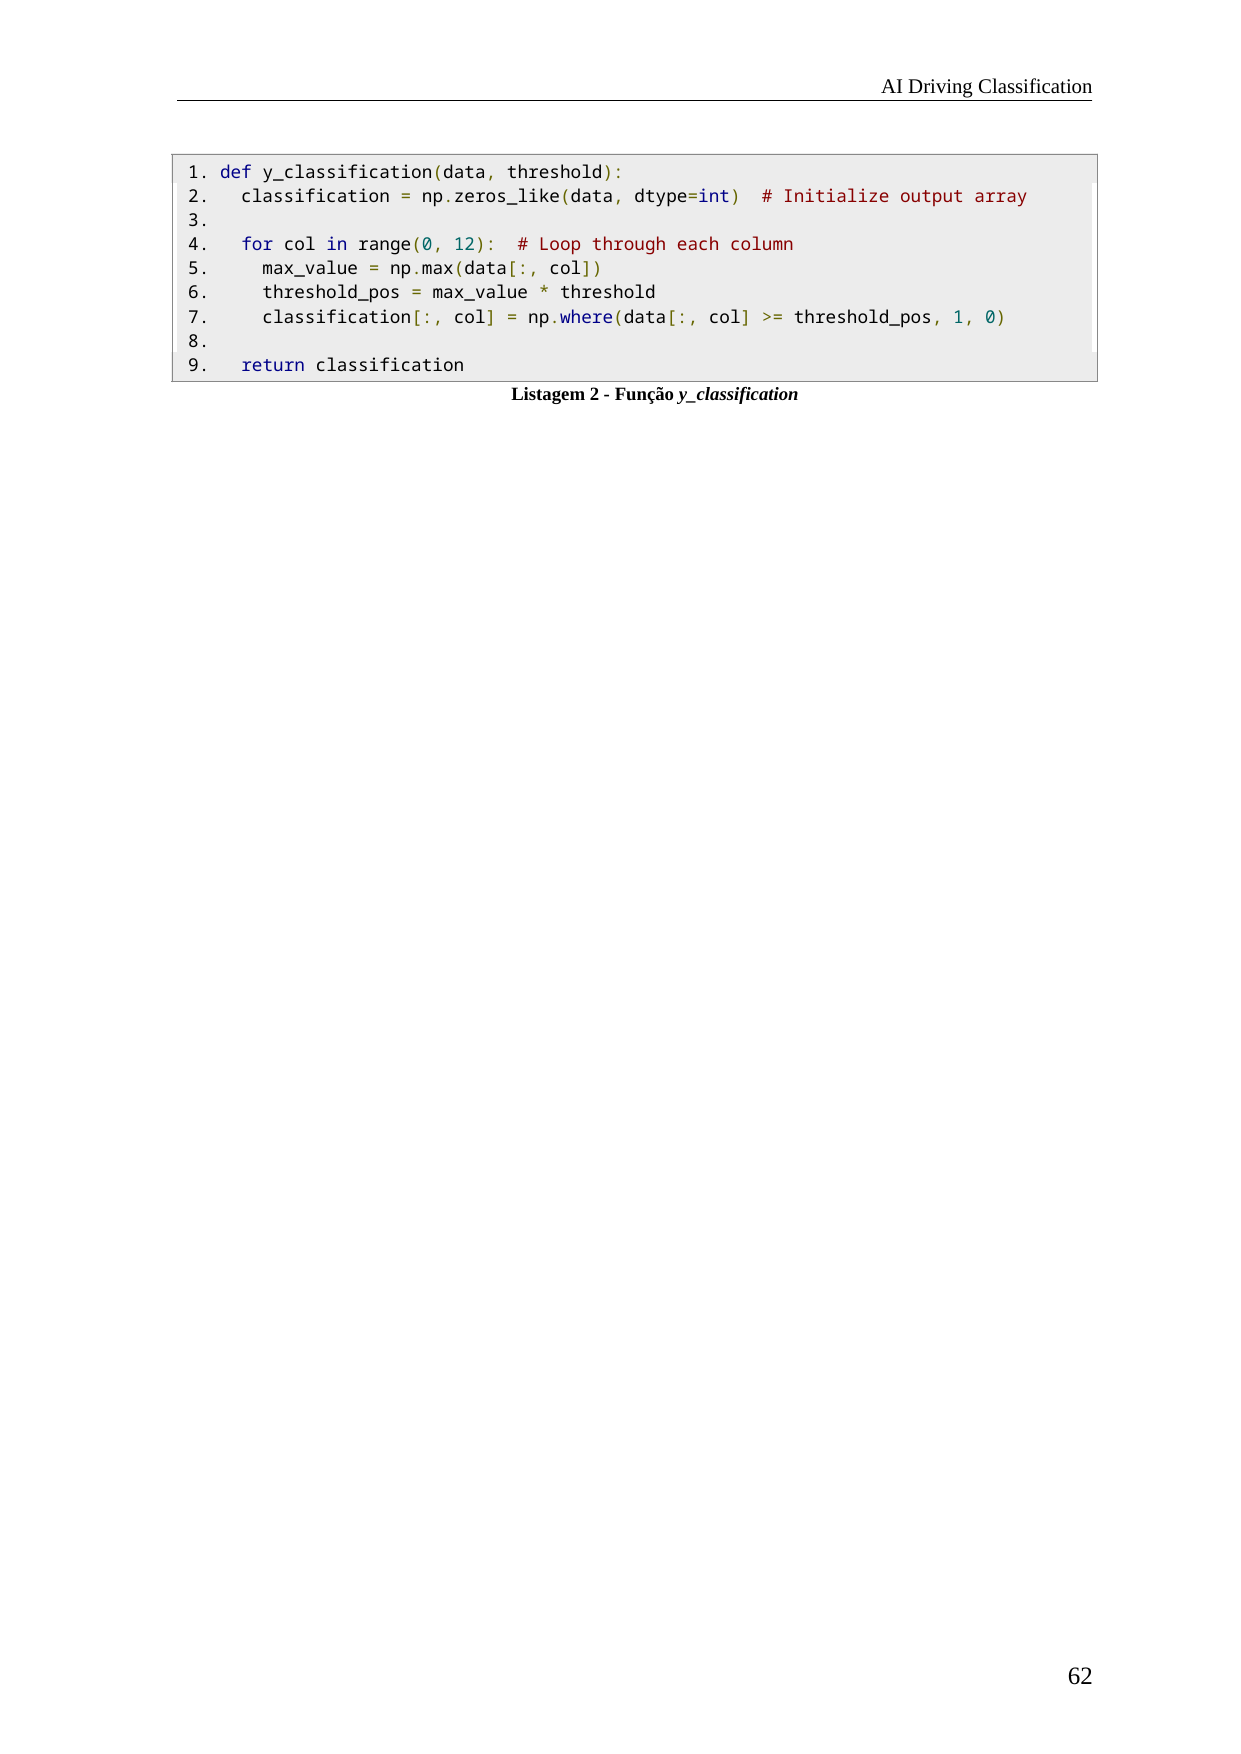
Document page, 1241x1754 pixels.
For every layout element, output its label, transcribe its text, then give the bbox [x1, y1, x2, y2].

text 7. classification[:, col] = np.where(data[:, col] >= threshold_pos, 1, 0) [177, 304, 1092, 328]
text 3. [177, 207, 1092, 232]
text 5. max_value = np.max(data[:, col]) [177, 256, 1092, 280]
text 2. classification = np.zeros_like(data, dtype=int) # Initialize output array [177, 183, 1092, 207]
text 6. threshold_pos = max_value * threshold [177, 280, 1092, 304]
text 1. def y_classification(data, threshold): [173, 155, 1097, 183]
text 8. [177, 328, 1092, 347]
text Listagem 2 - Função y_classification [177, 382, 1092, 404]
text 9. return classification [173, 347, 1097, 381]
text 4. for col in range(0, 12): # Loop through each column [177, 232, 1092, 256]
